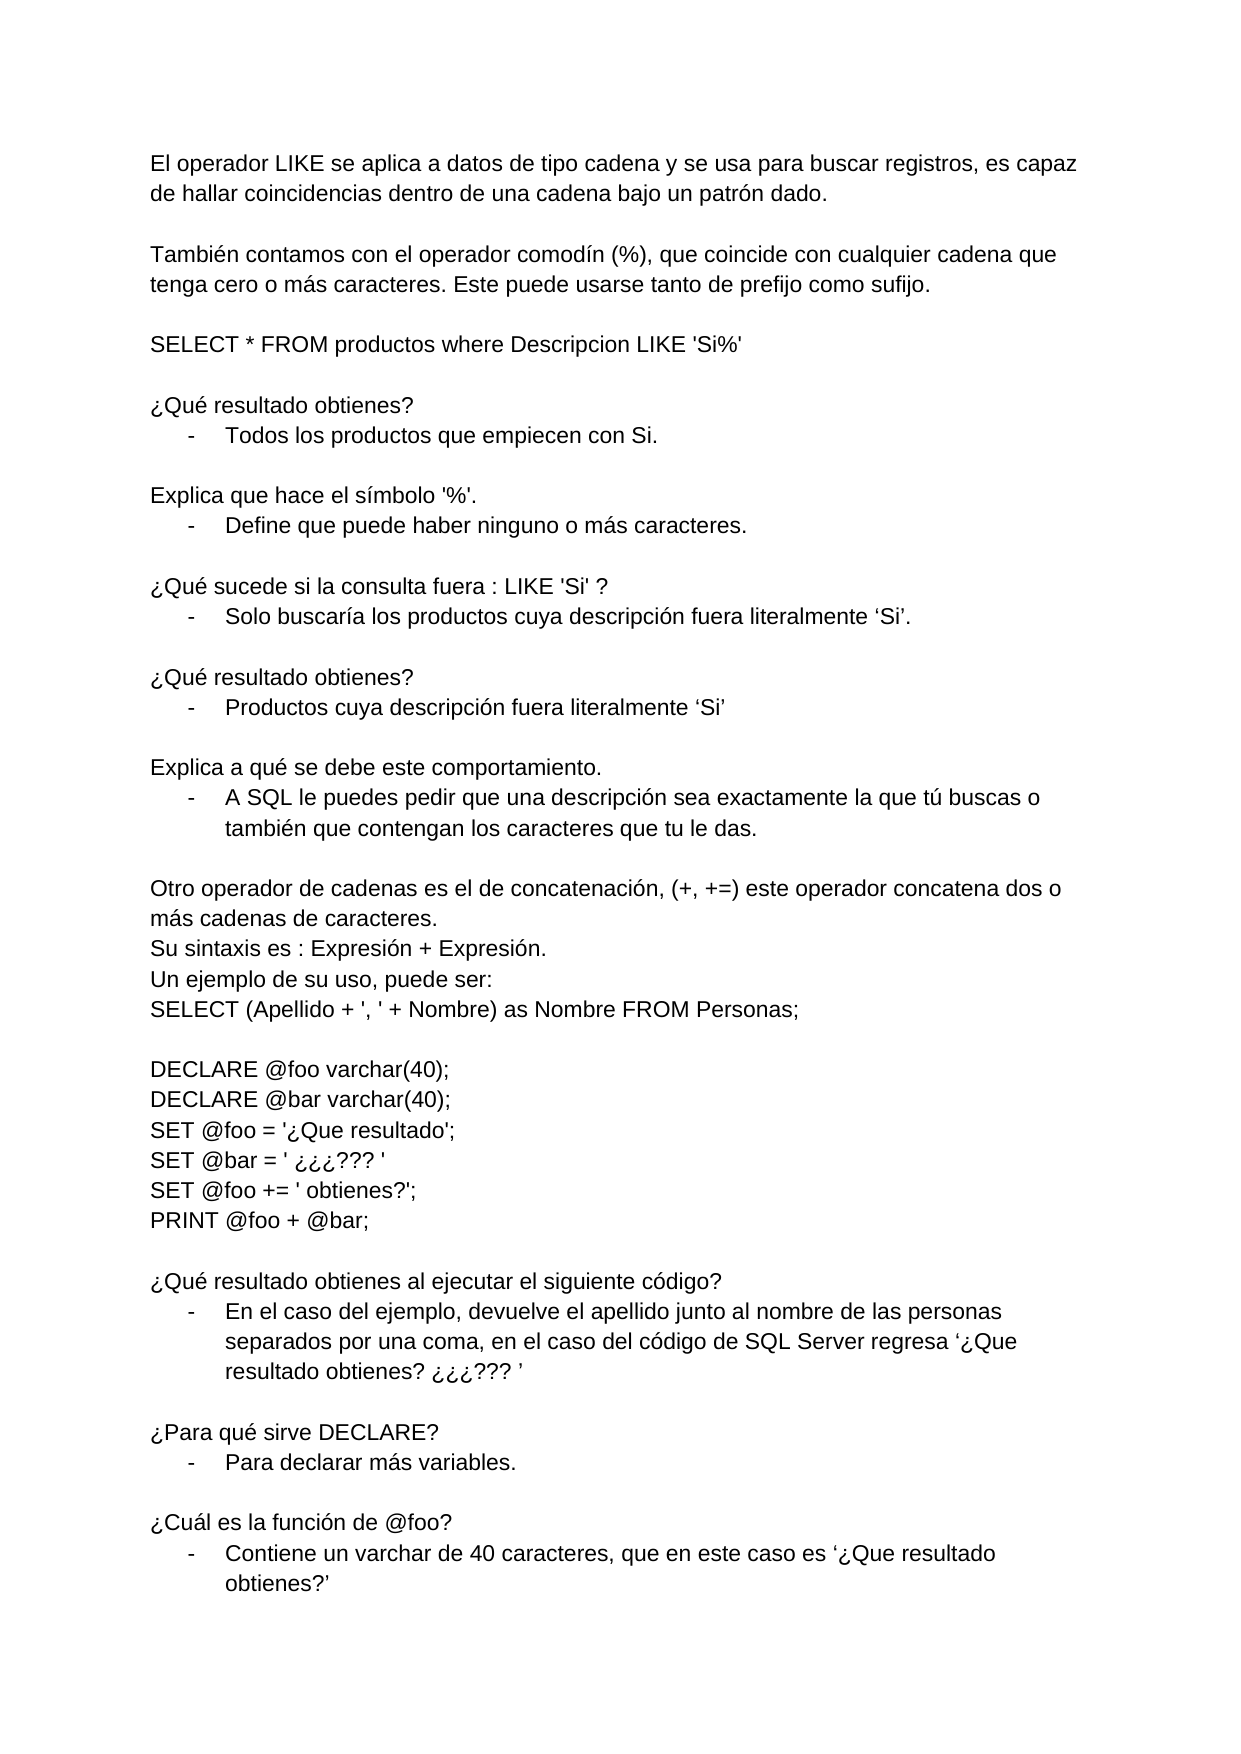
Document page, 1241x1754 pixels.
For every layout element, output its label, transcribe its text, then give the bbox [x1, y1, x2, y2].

text PRINT @foo + @bar; [150, 1207, 1090, 1234]
text SET @bar = ' ¿¿¿??? ' [150, 1147, 1090, 1173]
text Explica a qué se debe este comportamiento. [150, 754, 1090, 781]
text Su sintaxis es : Expresión + Expresión. [150, 935, 1090, 962]
text DECLARE @bar varchar(40); [150, 1086, 1090, 1113]
text SET @foo = '¿Que resultado'; [150, 1117, 1090, 1143]
text También contamos con el operador comodín (%), que coincide con cualquier cadena que tenga cero o más caracteres. Este puede usarse tanto de prefijo como sufijo. [150, 241, 1090, 297]
text Explica que hace el símbolo '%'. [150, 482, 1090, 509]
list Contiene un varchar de 40 caracteres, que en este caso es ‘¿Que resultado obtienes?’ [187, 1539, 1090, 1596]
list A SQL le puedes pedir que una descripción sea exactamente la que tú buscas o también que contengan los caracteres que tu le das. [187, 784, 1090, 841]
text ¿Qué sucede si la consulta fuera : LIKE 'Si' ? [150, 573, 1090, 599]
text Otro operador de cadenas es el de concatenación, (+, +=) este operador concatena dos o más cadenas de caracteres. [150, 875, 1090, 932]
list Define que puede haber ninguno o más caracteres. [187, 512, 1090, 539]
text ¿Cuál es la función de @foo? [150, 1509, 1090, 1536]
list Solo buscaría los productos cuya descripción fuera literalmente ‘Si’. [187, 603, 1090, 629]
list En el caso del ejemplo, devuelve el apellido junto al nombre de las personas separados por una coma, en el caso del código de SQL Server regresa ‘¿Que resultado obtienes? ¿¿¿??? ’ [187, 1298, 1090, 1385]
text ¿Para qué sirve DECLARE? [150, 1419, 1090, 1445]
text Un ejemplo de su uso, puede ser: [150, 966, 1090, 992]
list Productos cuya descripción fuera literalmente ‘Si’ [187, 694, 1090, 720]
text El operador LIKE se aplica a datos de tipo cadena y se usa para buscar registros, es capaz de hallar coincidencias dentro de una cadena bajo un patrón dado. [150, 150, 1090, 207]
text DECLARE @foo varchar(40); [150, 1056, 1090, 1083]
text SET @foo += ' obtienes?'; [150, 1177, 1090, 1203]
text SELECT (Apellido + ', ' + Nombre) as Nombre FROM Personas; [150, 996, 1090, 1022]
text ¿Qué resultado obtienes al ejecutar el siguiente código? [150, 1268, 1090, 1294]
list Para declarar más variables. [187, 1449, 1090, 1475]
text ¿Qué resultado obtienes? [150, 392, 1090, 418]
text SELECT * FROM productos where Descripcion LIKE 'Si%' [150, 331, 1090, 358]
text ¿Qué resultado obtienes? [150, 663, 1090, 690]
list Todos los productos que empiecen con Si. [187, 422, 1090, 448]
